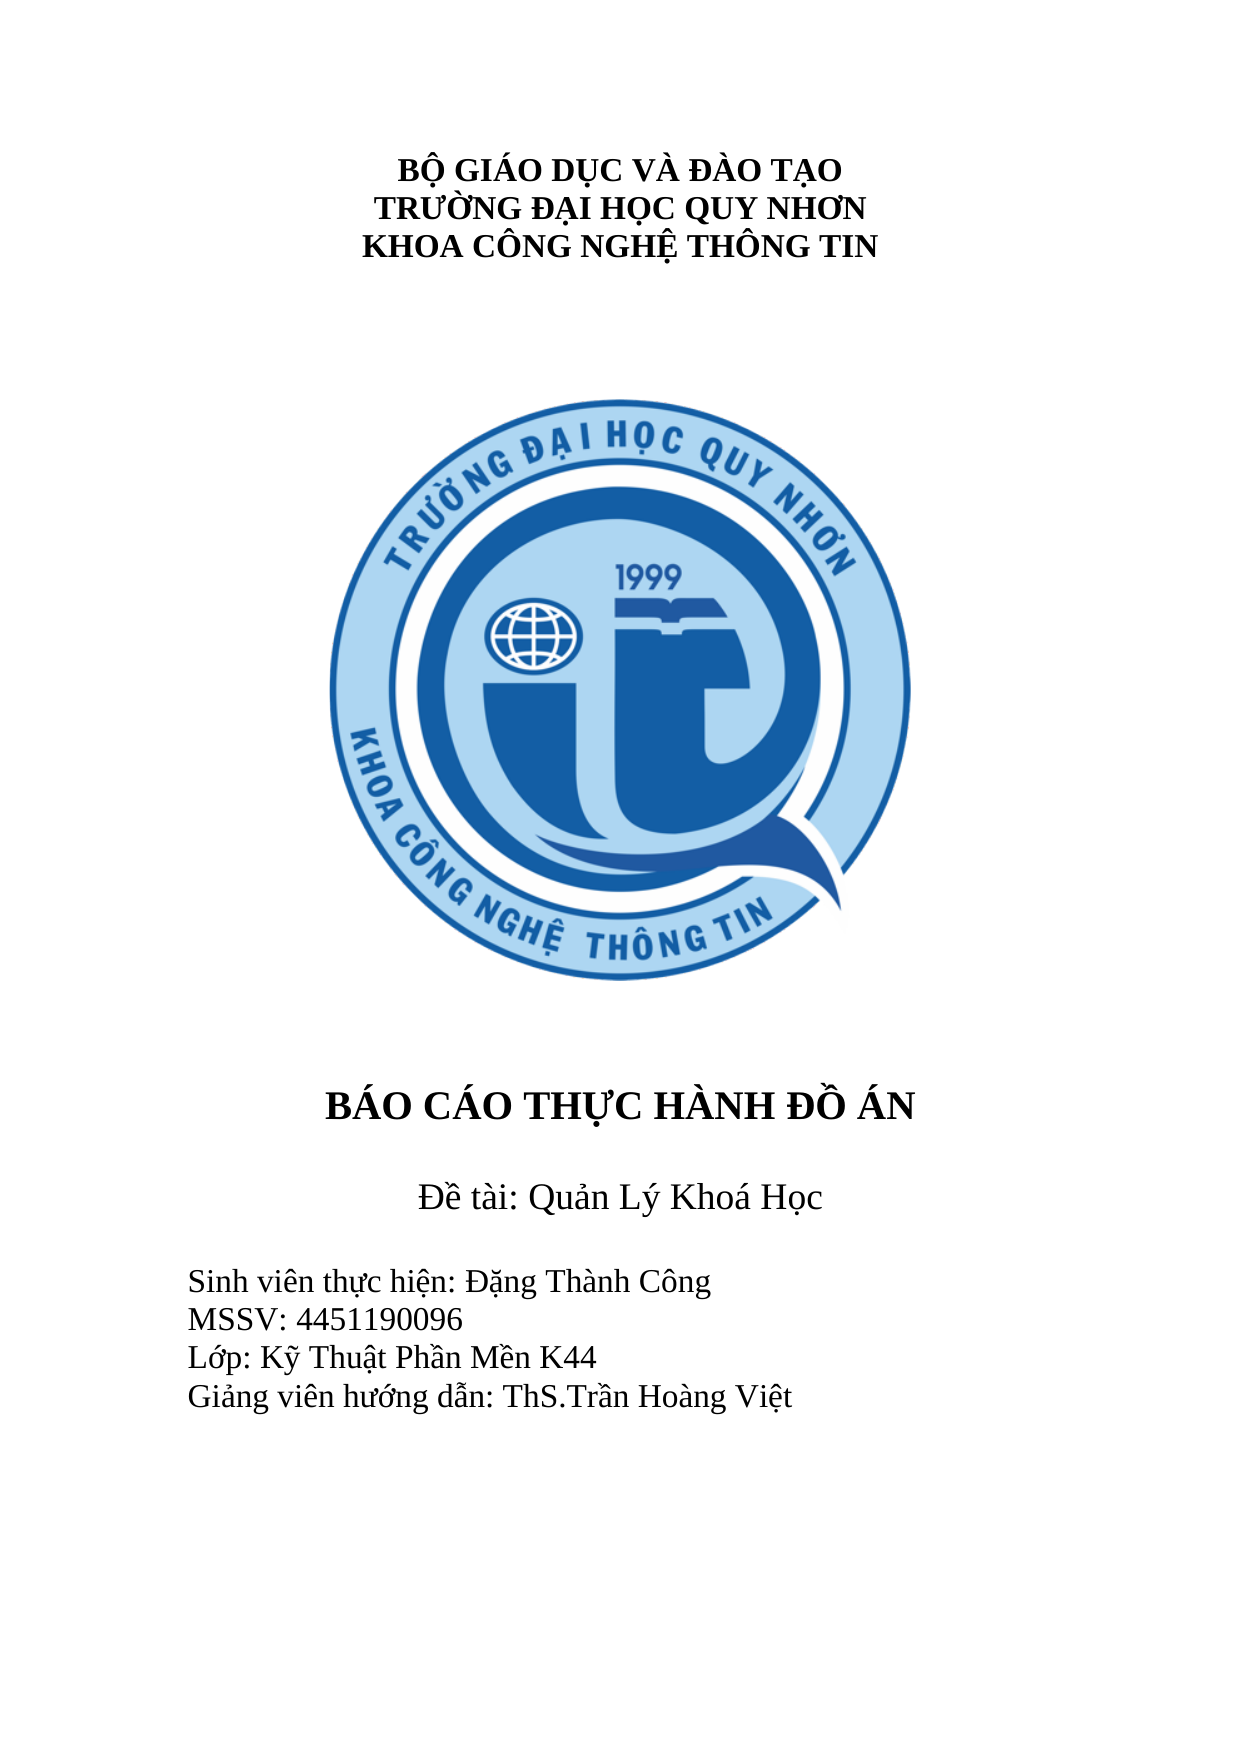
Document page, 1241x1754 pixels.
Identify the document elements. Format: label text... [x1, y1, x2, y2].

text BÁO CÁO THỰC HÀNH ĐỒ ÁN [187, 1081, 1053, 1128]
text Sinh viên thực hiện: Đặng Thành Công [187, 1261, 1053, 1299]
picture [329, 399, 911, 981]
text MSSV: 4451190096 [187, 1299, 1053, 1337]
text BỘ GIÁO DỤC VÀ ĐÀO TẠO [187, 150, 1053, 188]
text TRƯỜNG ĐẠI HỌC QUY NHƠN [187, 188, 1053, 227]
text Giảng viên hướng dẫn: ThS.Trần Hoàng Việt [187, 1376, 1053, 1414]
text KHOA CÔNG NGHỆ THÔNG TIN [187, 227, 1053, 265]
text Đề tài: Quản Lý Khoá Học [187, 1174, 1053, 1218]
text Lớp: Kỹ Thuật Phần Mền K44 [187, 1337, 1053, 1376]
